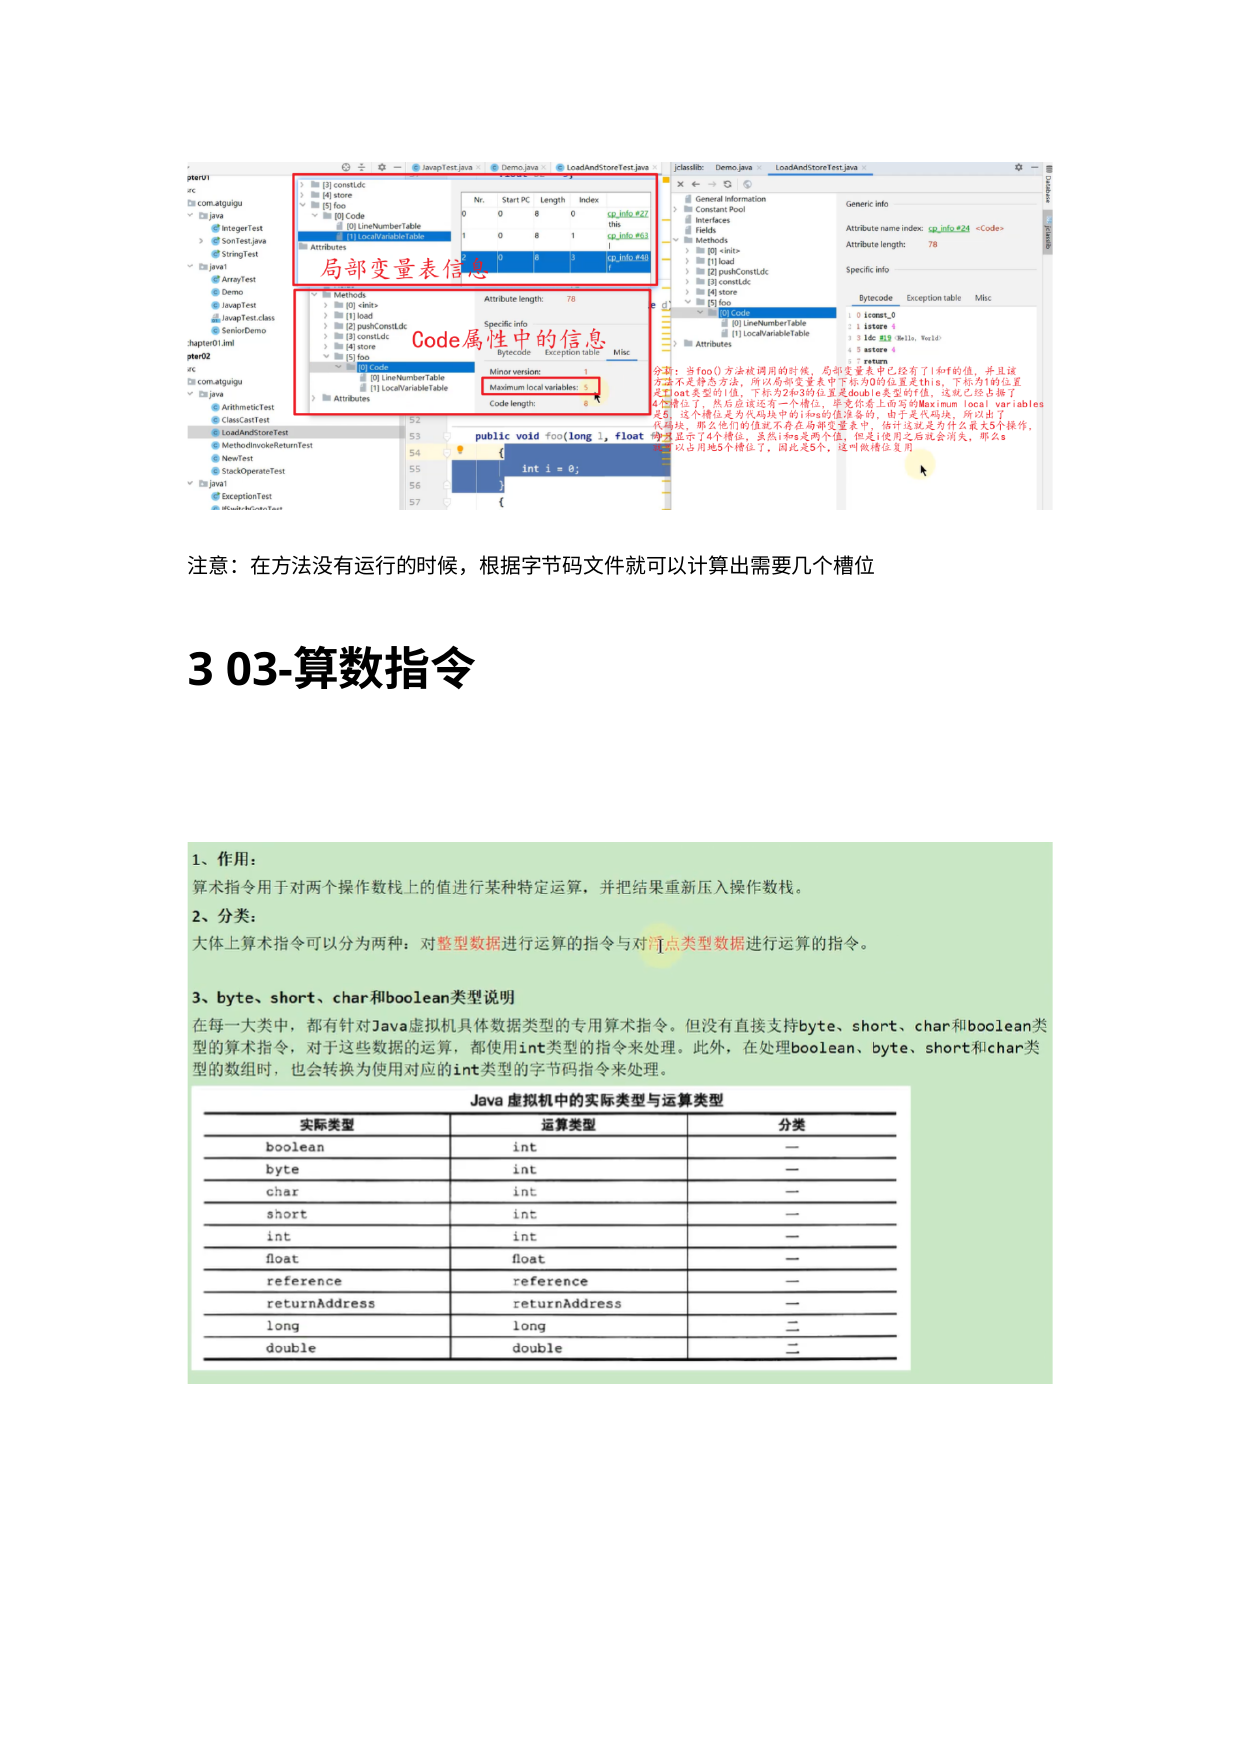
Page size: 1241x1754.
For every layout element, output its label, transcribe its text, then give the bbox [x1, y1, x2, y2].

text 03-算数指令 [187, 617, 1053, 714]
text 注意：在方法没有运行的时候，根据字节码文件就可以计算出需要几个槽位 [187, 549, 1053, 581]
picture [187, 162, 1053, 510]
picture [187, 842, 1053, 1384]
